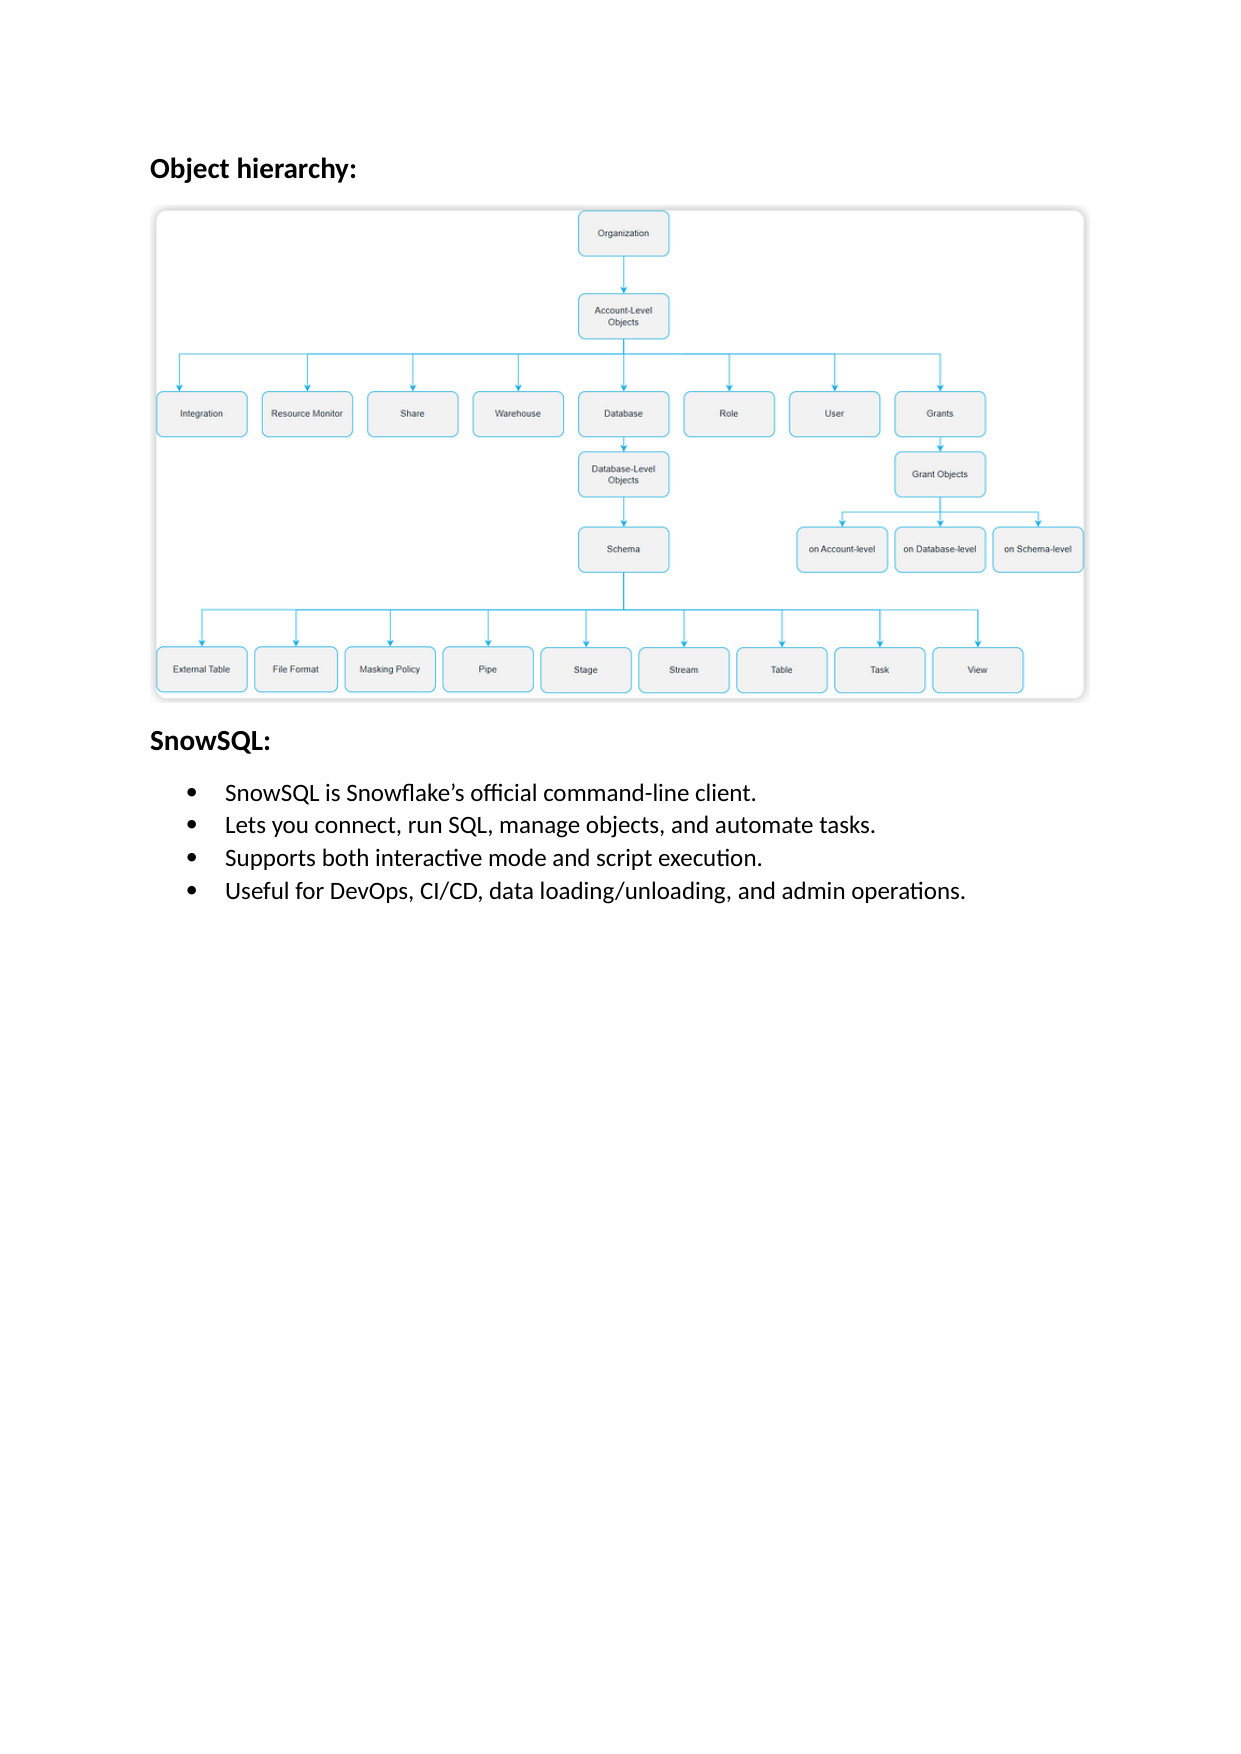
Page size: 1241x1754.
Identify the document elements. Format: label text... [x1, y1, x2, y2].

list Useful for DevOps, CI/CD, data loading/unloading, and admin operations. [187, 875, 1090, 906]
text SnowSQL: [150, 722, 1090, 757]
list SnowSQL is Snowflake’s official command-line client. [187, 777, 1090, 807]
text Object hierarchy: [150, 150, 1090, 186]
picture [150, 205, 1091, 703]
list Supports both interactive mode and script execution. [187, 842, 1090, 873]
list Lets you connect, run SQL, manage objects, and automate tasks. [187, 809, 1090, 840]
